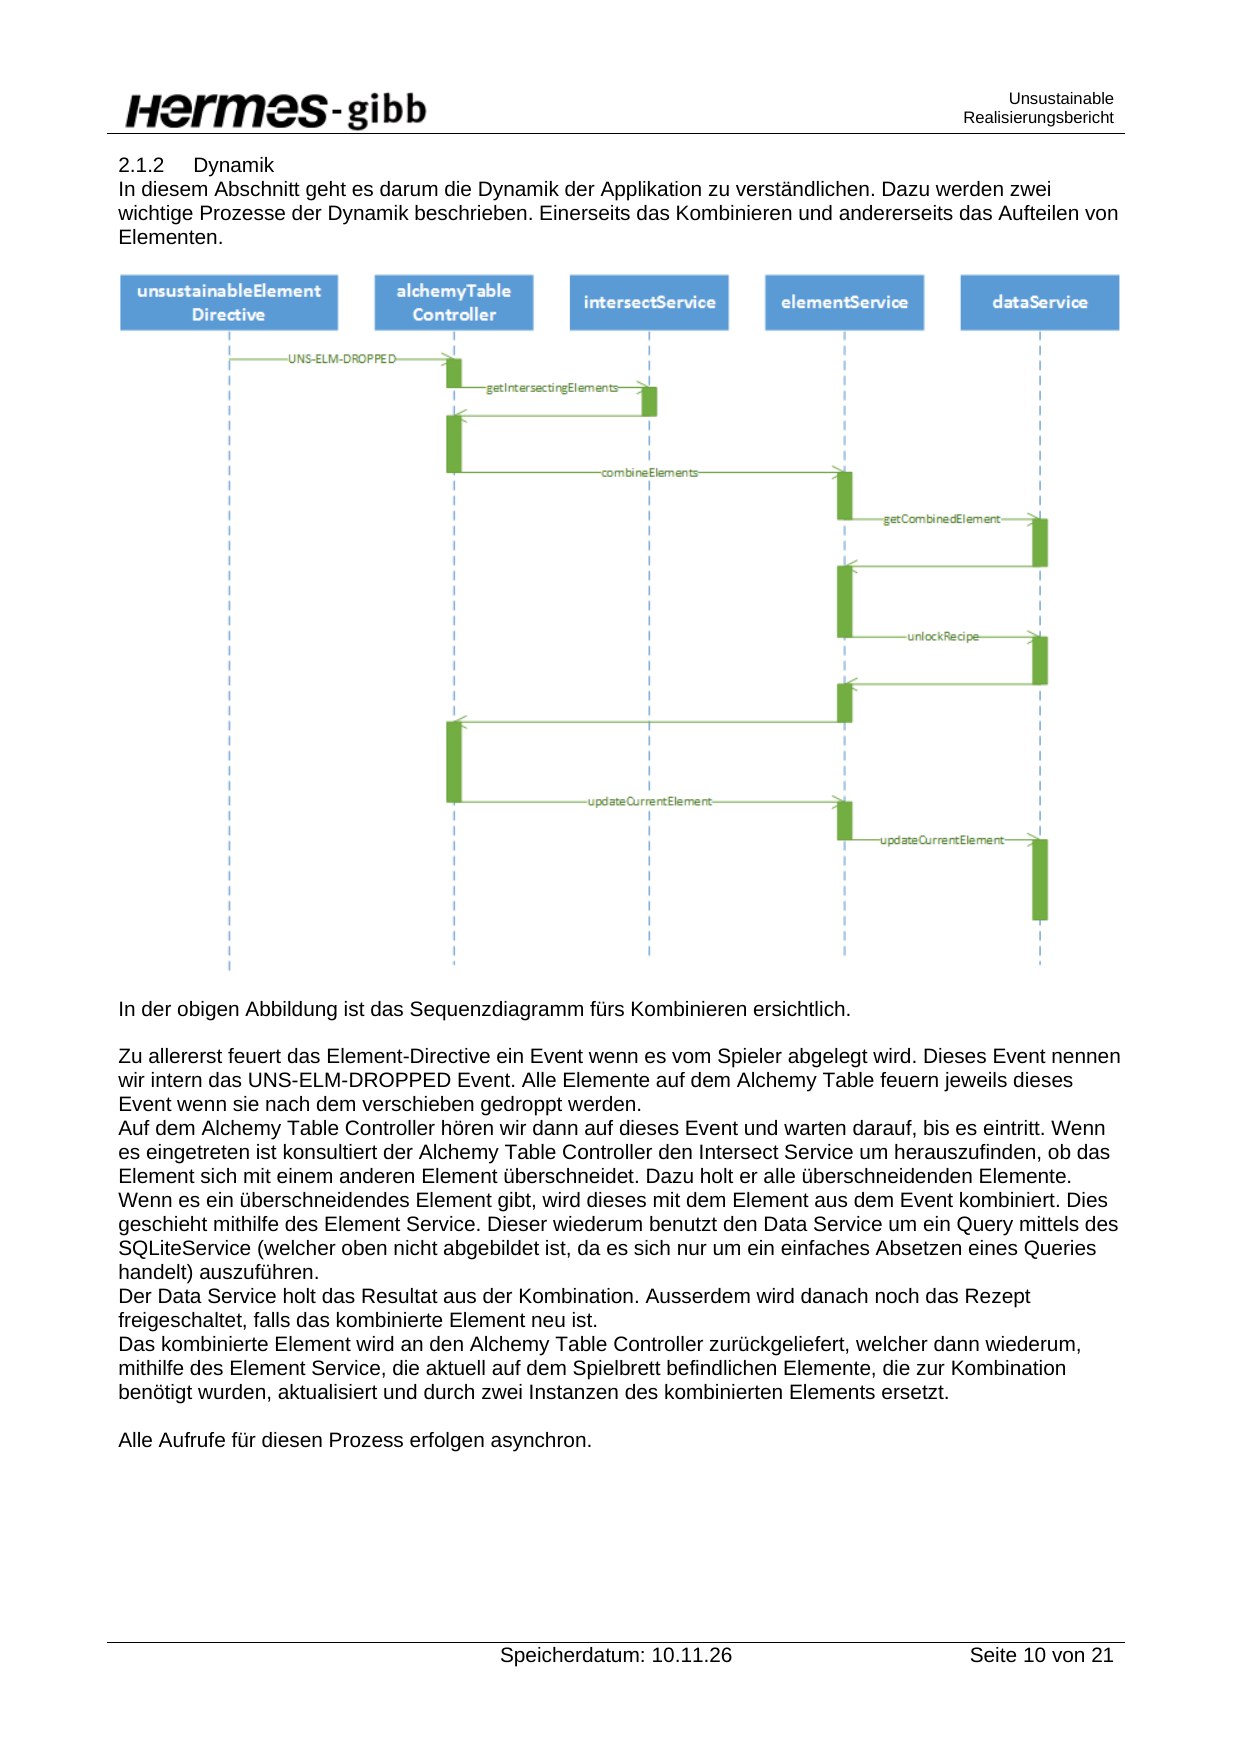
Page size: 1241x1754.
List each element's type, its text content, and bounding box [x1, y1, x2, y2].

text In diesem Abschnitt geht es darum die Dynamik der Applikation zu verständlichen. Dazu werden zwei wichtige Prozesse der Dynamik beschrieben. Einerseits das Kombinieren und andererseits das Aufteilen von Elementen. [118, 177, 1122, 248]
text Der Data Service holt das Resultat aus der Kombination. Ausserdem wird danach noch das Rezept freigeschaltet, falls das kombinierte Element neu ist. [118, 1284, 1122, 1332]
picture [118, 272, 1122, 973]
text Alle Aufrufe für diesen Prozess erfolgen asynchron. [118, 1428, 1122, 1452]
text In der obigen Abbildung ist das Sequenzdiagramm fürs Kombinieren ersichtlich. [118, 996, 1122, 1020]
text Zu allererst feuert das Element-Directive ein Event wenn es vom Spieler abgelegt wird. Dieses Event nennen wir intern das UNS-ELM-DROPPED Event. Alle Elemente auf dem Alchemy Table feuern jeweils dieses Event wenn sie nach dem verschieben gedroppt werden. [118, 1044, 1122, 1116]
subtitle Dynamik [118, 153, 1122, 177]
text Auf dem Alchemy Table Controller hören wir dann auf dieses Event und warten darauf, bis es eintritt. Wenn es eingetreten ist konsultiert der Alchemy Table Controller den Intersect Service um herauszufinden, ob das Element sich mit einem anderen Element überschneidet. Dazu holt er alle überschneidenden Elemente. Wenn es ein überschneidendes Element gibt, wird dieses mit dem Element aus dem Event kombiniert. Dies geschieht mithilfe des Element Service. Dieser wiederum benutzt den Data Service um ein Query mittels des SQLiteService (welcher oben nicht abgebildet ist, da es sich nur um ein einfaches Absetzen eines Queries handelt) auszuführen. [118, 1116, 1122, 1284]
text Das kombinierte Element wird an den Alchemy Table Controller zurückgeliefert, welcher dann wiederum, mithilfe des Element Service, die aktuell auf dem Spielbrett befindlichen Elemente, die zur Kombination benötigt wurden, aktualisiert und durch zwei Instanzen des kombinierten Elements ersetzt. [118, 1332, 1122, 1404]
